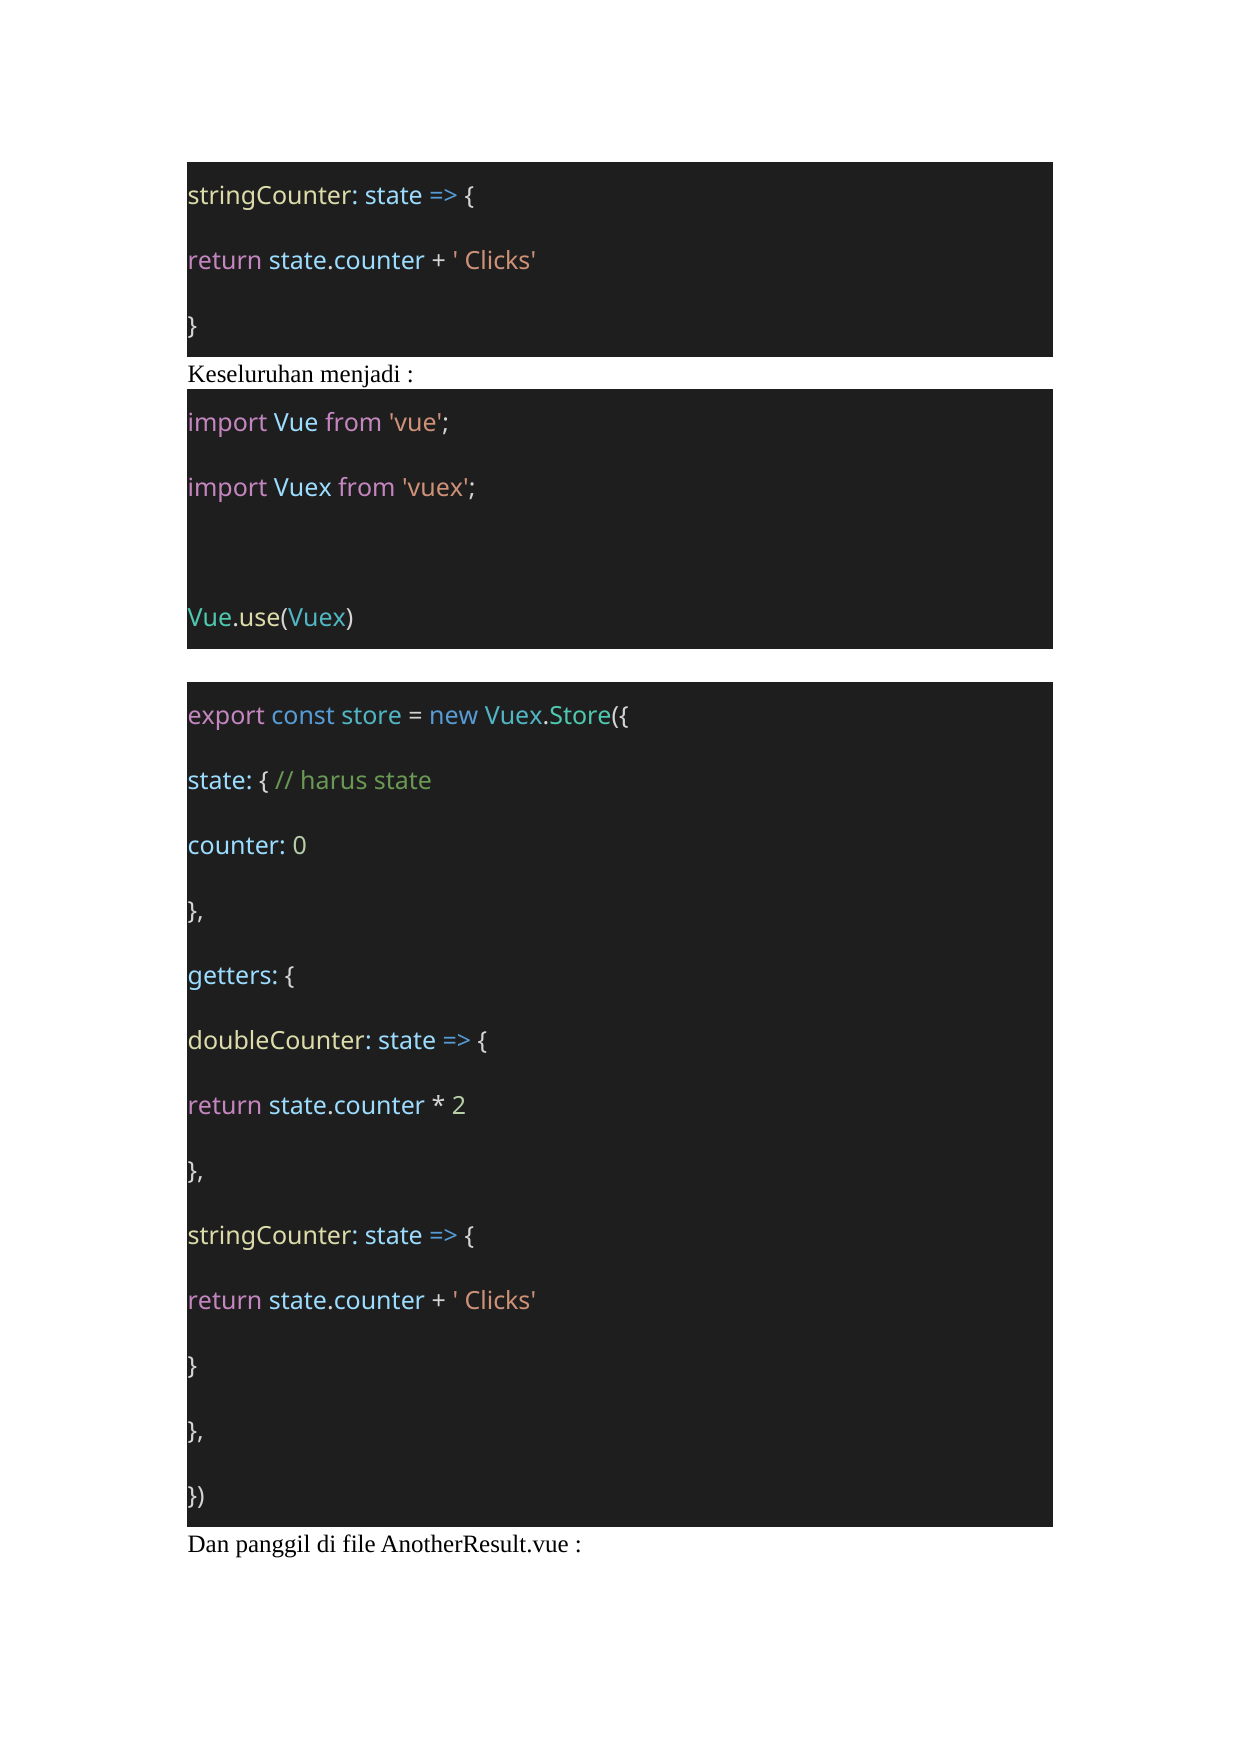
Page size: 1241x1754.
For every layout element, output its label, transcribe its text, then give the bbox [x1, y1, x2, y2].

text return state.counter + ' Clicks' [187, 1267, 1053, 1332]
text }, [187, 1397, 1053, 1462]
text }, [187, 1137, 1053, 1202]
list Keseluruhan menjadi : [187, 357, 1053, 389]
text getters: { [187, 942, 1053, 1007]
text Vue.use(Vuex) [187, 584, 1053, 649]
list Dan panggil di file AnotherResult.vue : [187, 1527, 1053, 1559]
text return state.counter * 2 [187, 1072, 1053, 1137]
text }, [187, 877, 1053, 942]
text stringCounter: state => { [187, 162, 1053, 227]
text import Vuex from 'vuex'; [187, 454, 1053, 519]
text import Vue from 'vue'; [187, 389, 1053, 454]
text return state.counter + ' Clicks' [187, 227, 1053, 292]
text doubleCounter: state => { [187, 1007, 1053, 1072]
text } [187, 1332, 1053, 1397]
text export const store = new Vuex.Store({ [187, 682, 1053, 747]
text counter: 0 [187, 812, 1053, 877]
text } [187, 292, 1053, 357]
text state: { // harus state [187, 747, 1053, 812]
text stringCounter: state => { [187, 1202, 1053, 1267]
text }) [187, 1462, 1053, 1527]
